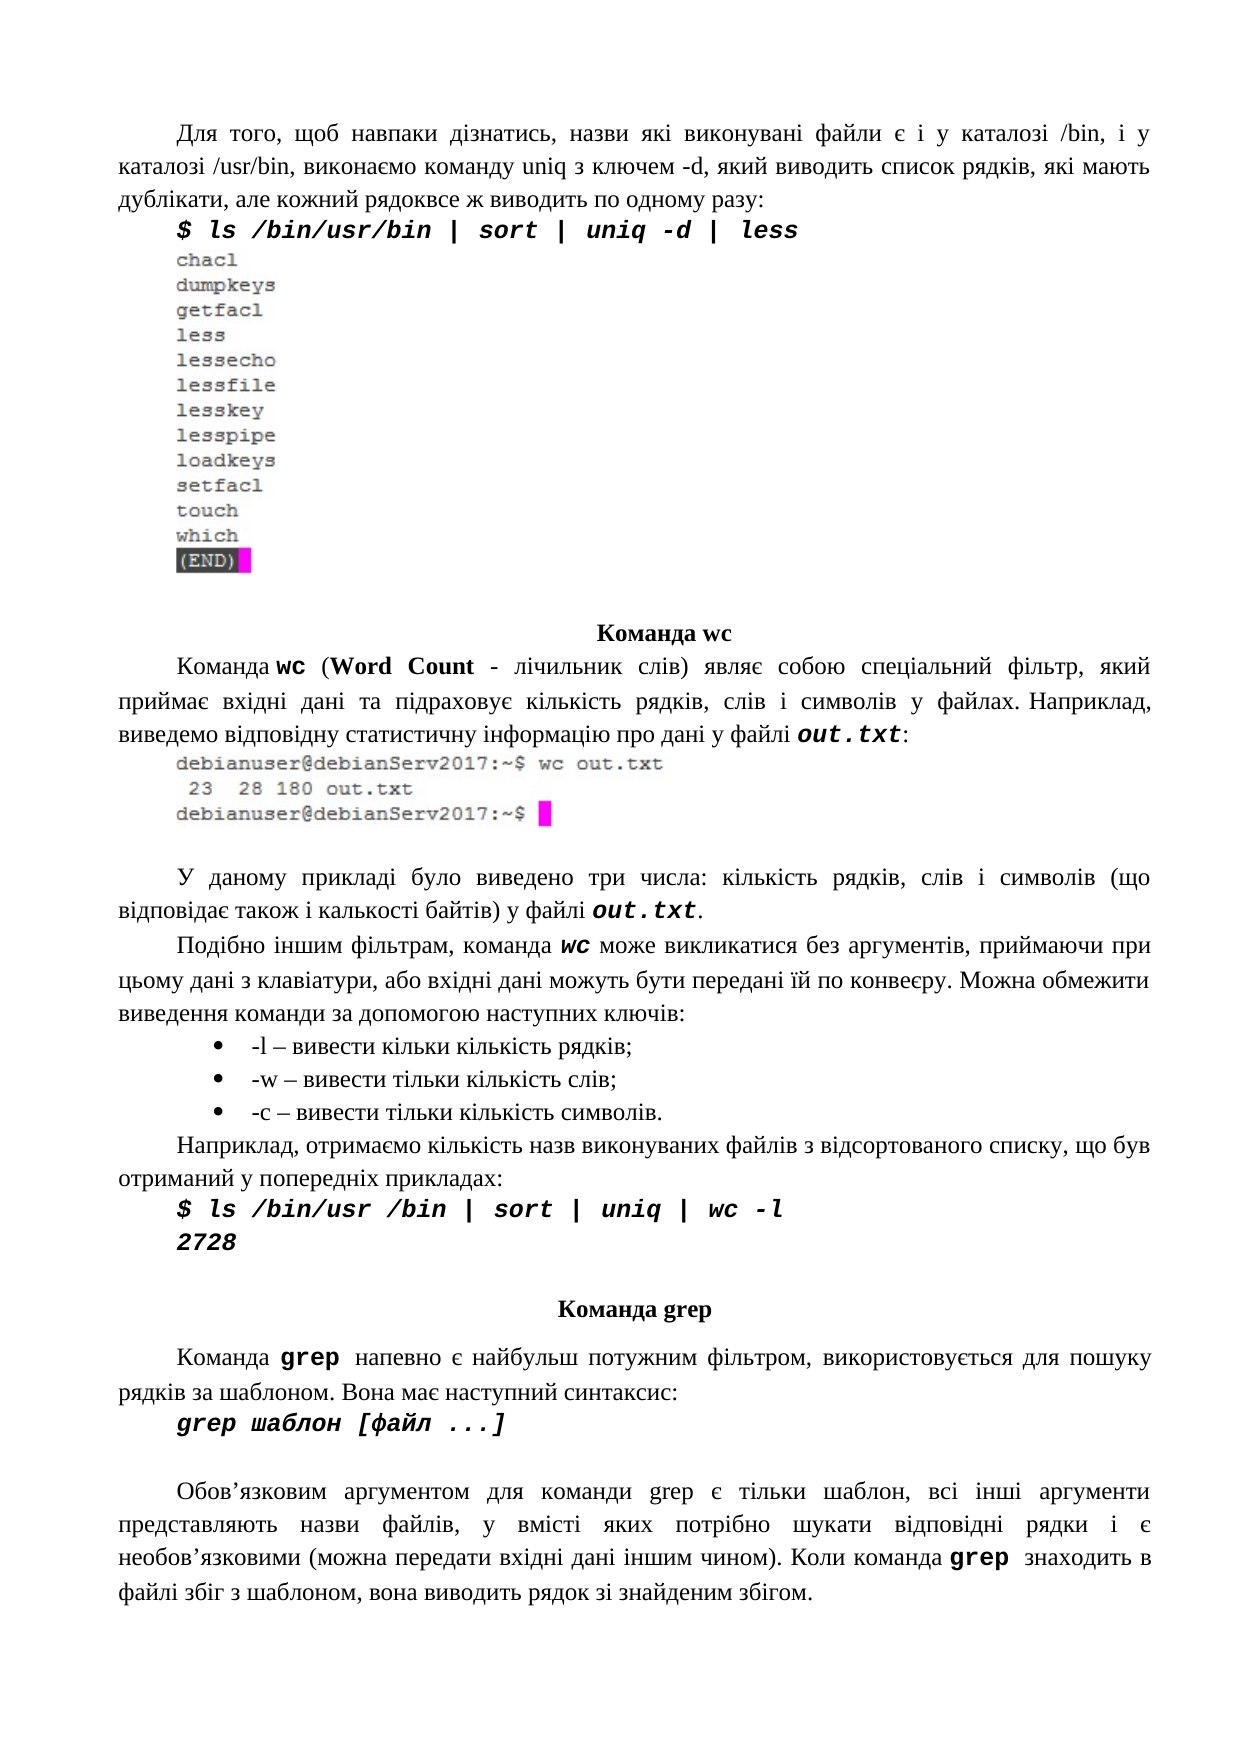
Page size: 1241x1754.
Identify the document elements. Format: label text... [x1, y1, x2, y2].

list -w – вивести тільки кількість слів; [214, 1064, 1152, 1093]
text Подібно іншим фільтрам, команда wc може викликатися без аргументів, приймаючи при цьому дані з клавіатури, або вхідні дані можуть бути передані їй по конвеєру. Можна обмежити виведення команди за допомогою наступних ключів: [118, 930, 1152, 1027]
text $ ls /bin/usr /bin | sort | uniq | wc -l [118, 1197, 1152, 1225]
text $ ls /bin/usr/bin | sort | uniq -d | less [118, 217, 1152, 246]
text Для того, щоб навпаки дізнатись, назви які виконувані файли є і у каталозі /bin, і у каталозі /usr/bin, виконаємо команду uniq з ключем -d, який виводить список рядків, які мають дублікати, але кожний рядоквсе ж виводить по одному разу: [118, 118, 1152, 213]
text 2728 [118, 1229, 1152, 1257]
text Обов’язковим аргументом для команди grep є тільки шаблон, всі інші аргументи представляють назви файлів, у вмісті яких потрібно шукати відповідні рядки і є необов’язковими (можна передати вхідні дані іншим чином). Коли команда grep знаходить в файлі збіг з шаблоном, вона виводить рядок зі знайденим збігом. [118, 1476, 1152, 1606]
text Команда grep [118, 1294, 1152, 1323]
picture [176, 754, 672, 828]
text Команда wc (Word Count - лічильник слів) являє собою спеціальний фільтр, який приймає вхідні дані та підраховує кількість рядків, слів і символів у файлах. Наприклад, виведемо відповідну статистичну інформацію про дані у файлі out.txt: [118, 651, 1152, 750]
text У даному прикладі було виведено три числа: кількість рядків, слів і символів (що відповідає також і калькості байтів) у файлі out.txt. [118, 862, 1152, 926]
text Наприклад, отримаємо кількість назв виконуваних файлів з відсортованого списку, що був отриманий у попередніх прикладах: [118, 1131, 1152, 1192]
list -l – вивести кільки кількість рядків; [214, 1031, 1152, 1060]
picture [176, 249, 286, 581]
text Команда grep напевно є найбульш потужним фільтром, використовується для пошуку рядків за шаблоном. Вона має наступний синтаксис: [118, 1342, 1152, 1406]
text grep шаблон [файл ...] [118, 1410, 1152, 1439]
list -с – вивести тільки кількість символів. [214, 1097, 1152, 1126]
text Команда wc [118, 618, 1152, 647]
